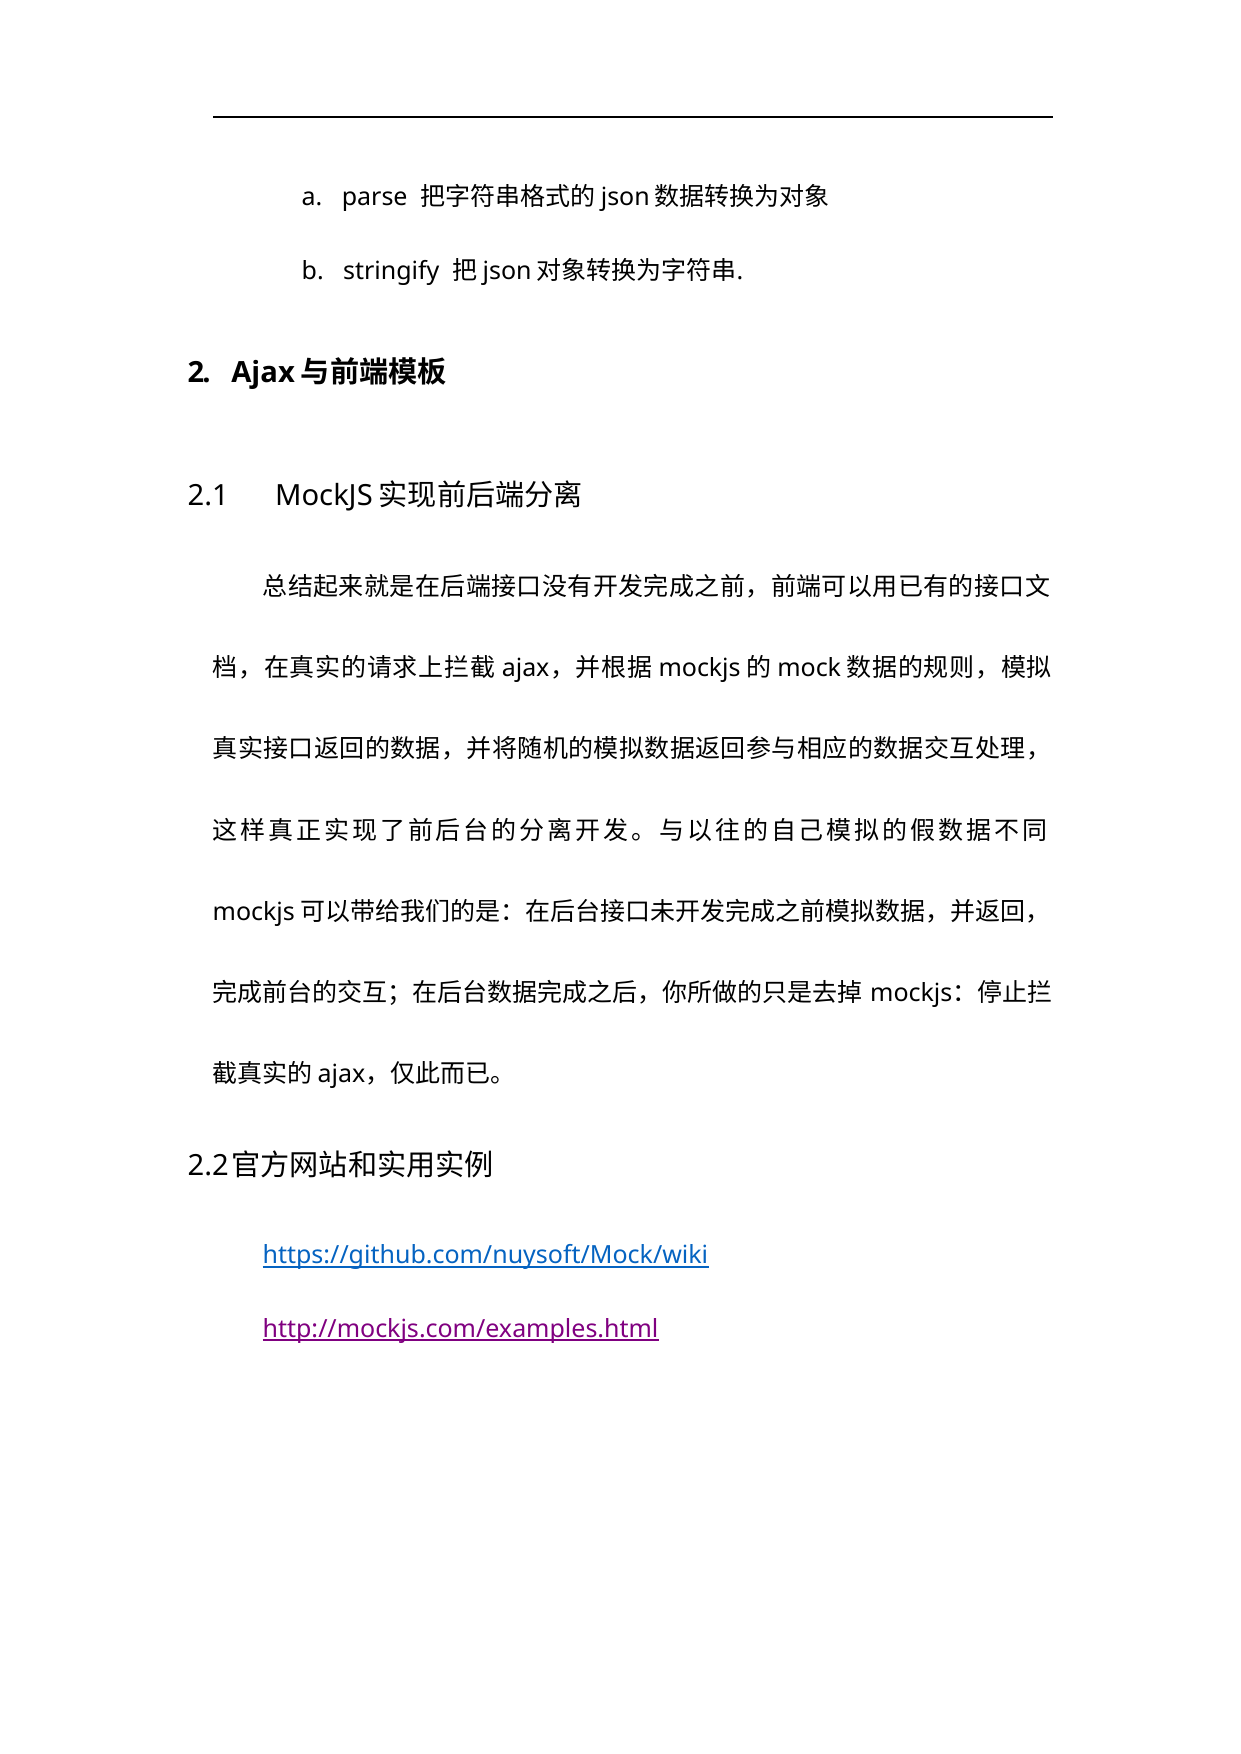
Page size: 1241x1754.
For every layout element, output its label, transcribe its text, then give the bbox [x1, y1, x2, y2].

subtitle Ajax与前端模板 [187, 337, 1053, 402]
text 总结起来就是在后端接口没有开发完成之前，前端可以用已有的接口文档，在真实的请求上拦截ajax，并根据mockjs的mock数据的规则，模拟真实接口返回的数据，并将随机的模拟数据返回参与相应的数据交互处理，这样真正实现了前后台的分离开发。与以往的自己模拟的假数据不同，mockjs可以带给我们的是：在后台接口未开发完成之前模拟数据，并返回，完成前台的交互；在后台数据完成之后，你所做的只是去掉mockjs：停止拦截真实的ajax，仅此而已。 [212, 552, 1053, 1104]
subtitle MockJS实现前后端分离 [187, 460, 1053, 525]
text b. stringify 把json对象转换为字符串. [212, 236, 1053, 301]
text https://github.com/nuysoft/Mock/wiki [212, 1222, 1053, 1287]
subtitle 官方网站和实用实例 [187, 1130, 1053, 1195]
text http://mockjs.com/examples.html [212, 1295, 1053, 1360]
text a. parse 把字符串格式的json数据转换为对象 [212, 162, 1053, 227]
